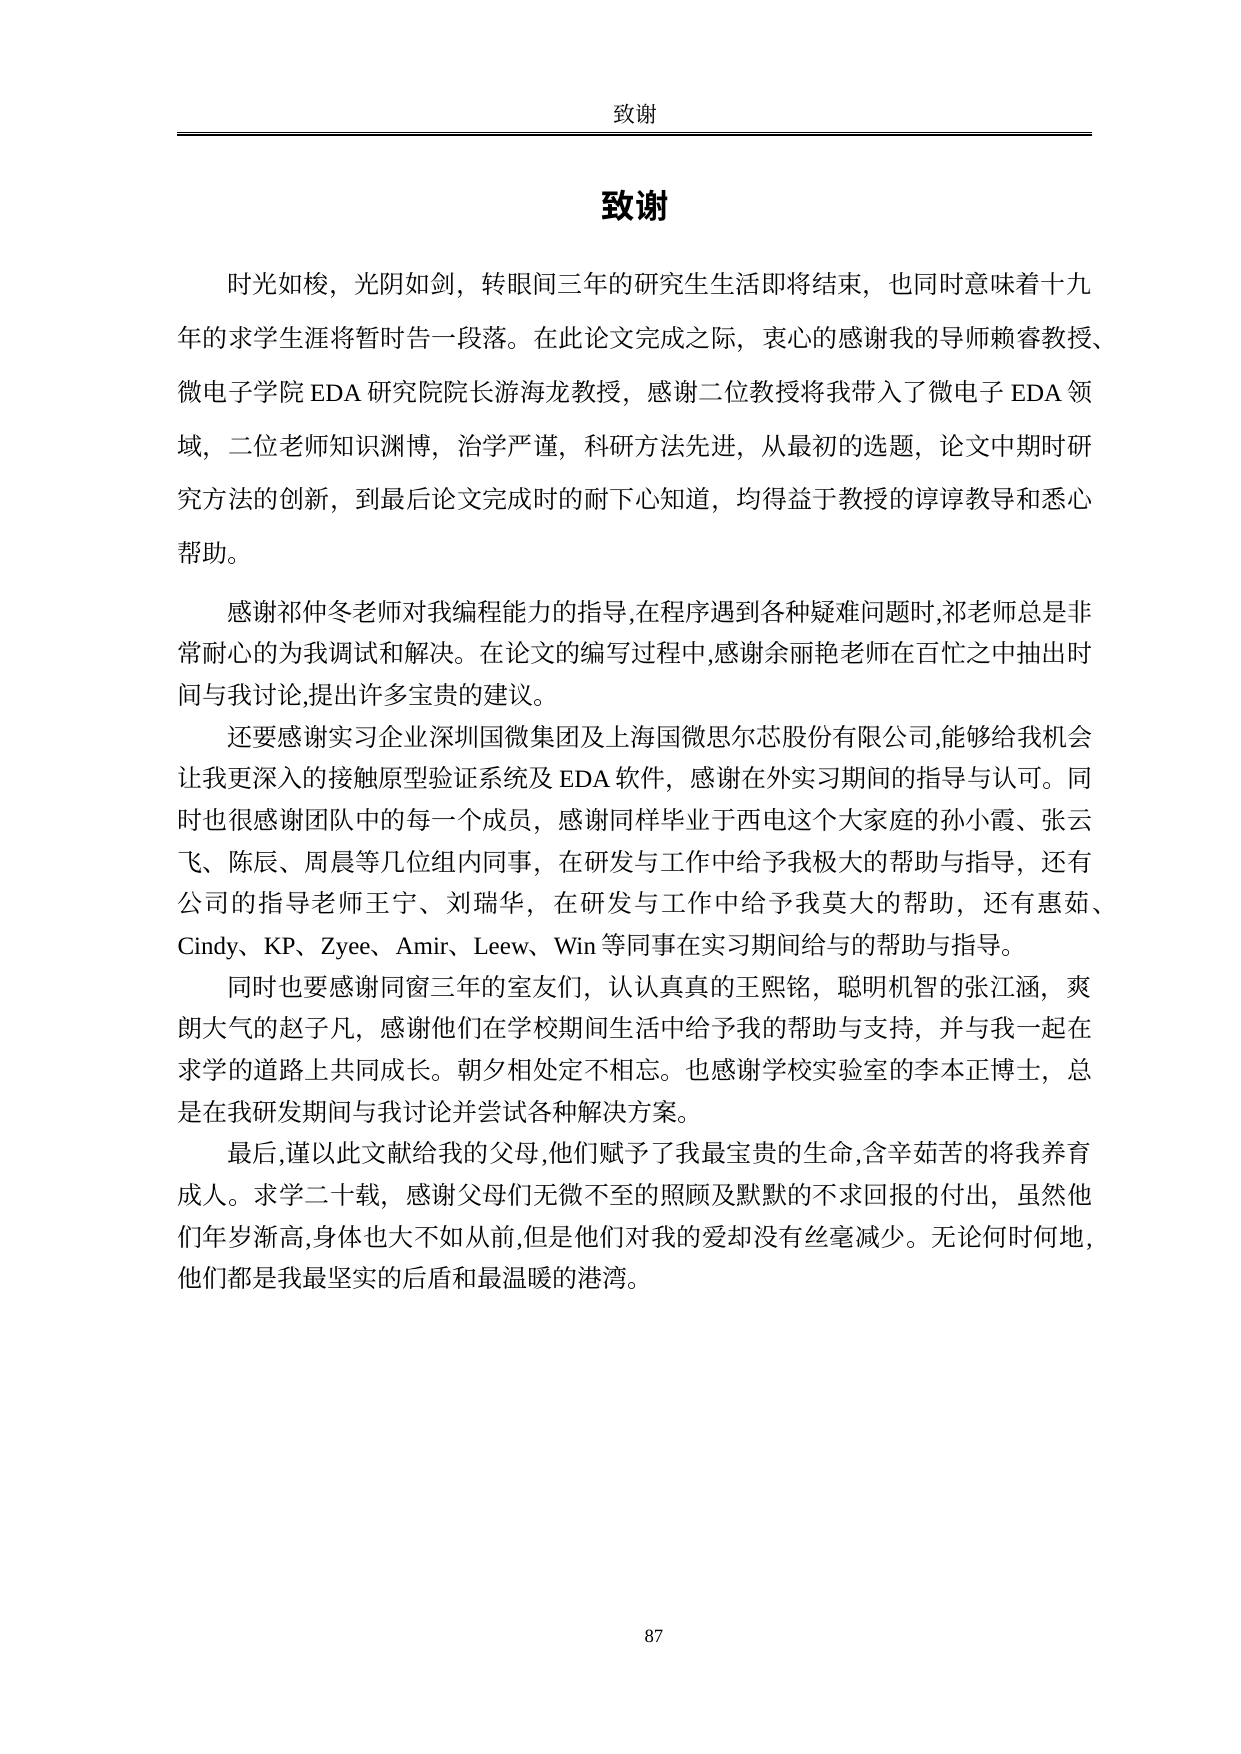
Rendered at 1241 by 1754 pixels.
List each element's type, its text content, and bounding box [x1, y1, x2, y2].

text 同时也要感谢同窗三年的室友们，认认真真的王熙铭，聪明机智的张江涵，爽朗大气的赵子凡，感谢他们在学校期间生活中给予我的帮助与支持，并与我一起在求学的道路上共同成长。朝夕相处定不相忘。也感谢学校实验室的李本正博士，总是在我研发期间与我讨论并尝试各种解决方案。 [177, 963, 1092, 1129]
text 最后,谨以此文献给我的父母,他们赋予了我最宝贵的生命,含辛茹苦的将我养育成人。求学二十载，感谢父母们无微不至的照顾及默默的不求回报的付出，虽然他们年岁渐高,身体也大不如从前,但是他们对我的爱却没有丝毫减少。无论何时何地,他们都是我最坚实的后盾和最温暖的港湾。 [177, 1129, 1092, 1296]
text 时光如梭，光阴如剑，转眼间三年的研究生生活即将结束，也同时意味着十九年的求学生涯将暂时告一段落。在此论文完成之际，衷心的感谢我的导师赖睿教授、微电子学院EDA研究院院长游海龙教授，感谢二位教授将我带入了微电子EDA领域，二位老师知识渊博，治学严谨，科研方法先进，从最初的选题，论文中期时研究方法的创新，到最后论文完成时的耐下心知道，均得益于教授的谆谆教导和悉心帮助。 [177, 265, 1092, 570]
text 致谢 [177, 186, 1092, 227]
text 感谢祁仲冬老师对我编程能力的指导,在程序遇到各种疑难问题时,祁老师总是非常耐心的为我调试和解决。在论文的编写过程中,感谢余丽艳老师在百忙之中抽出时间与我讨论,提出许多宝贵的建议。 [177, 588, 1092, 713]
text 还要感谢实习企业深圳国微集团及上海国微思尔芯股份有限公司,能够给我机会让我更深入的接触原型验证系统及EDA软件，感谢在外实习期间的指导与认可。同时也很感谢团队中的每一个成员，感谢同样毕业于西电这个大家庭的孙小霞、张云飞、陈辰、周晨等几位组内同事，在研发与工作中给予我极大的帮助与指导，还有公司的指导老师王宁、刘瑞华，在研发与工作中给予我莫大的帮助，还有惠茹、Cindy、KP、Zyee、Amir、Leew、Win等同事在实习期间给与的帮助与指导。 [177, 713, 1092, 963]
